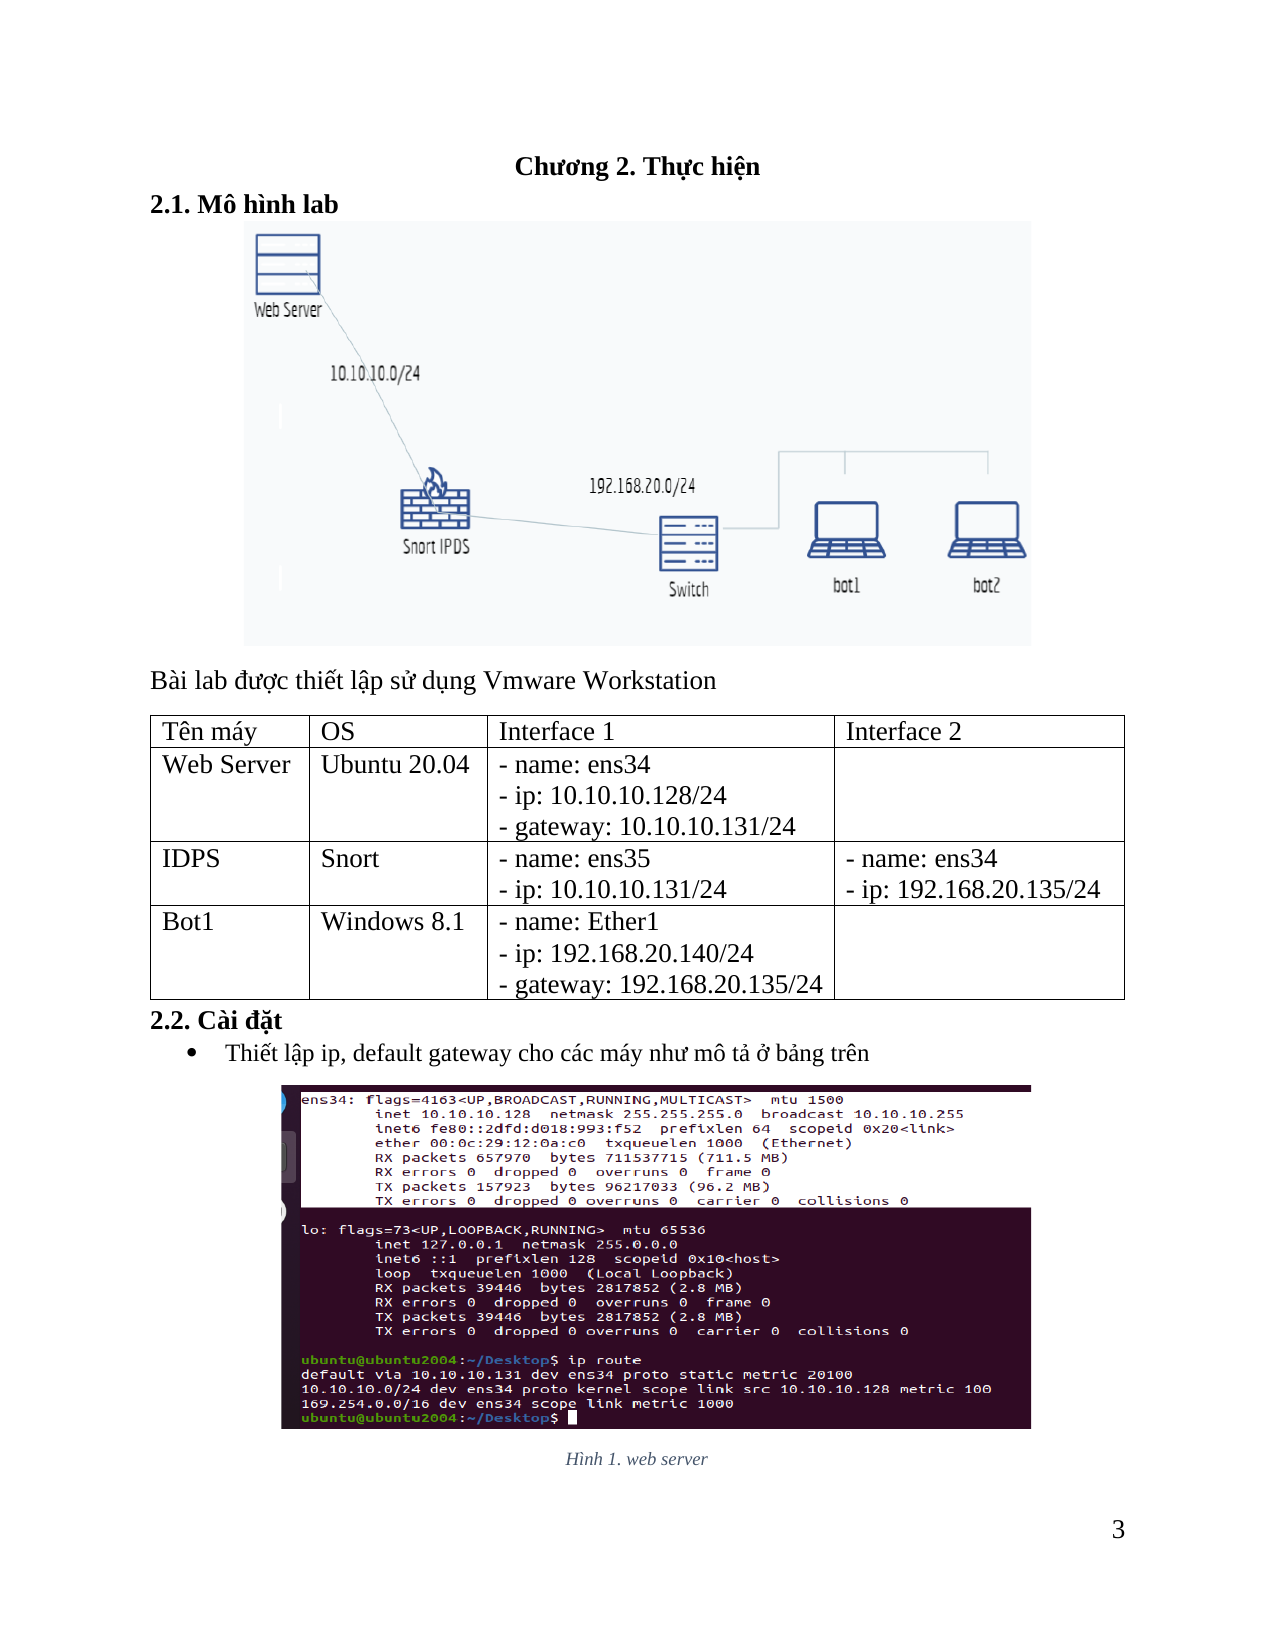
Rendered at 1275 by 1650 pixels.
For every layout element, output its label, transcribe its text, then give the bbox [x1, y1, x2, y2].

table_header OS [310, 716, 487, 747]
table_cell - name: ens34 - ip: 192.168.20.135/24 [835, 842, 1124, 904]
subtitle 2.1. Mô hình lab [150, 188, 1125, 219]
table_cell Snort [310, 842, 487, 904]
list Thiết lập ip, default gateway cho các máy như mô tả ở bảng trên [187, 1038, 1125, 1066]
table_cell [835, 748, 1124, 841]
table_header Tên máy [151, 716, 309, 747]
table_header Interface 1 [488, 716, 834, 747]
table_cell Ubuntu 20.04 [310, 748, 487, 841]
table_cell Bot1 [151, 906, 309, 999]
table_cell - name: ens35 - ip: 10.10.10.131/24 [488, 842, 834, 904]
text Bài lab được thiết lập sử dụng Vmware Workstation [150, 664, 1125, 695]
table_cell Windows 8.1 [310, 906, 487, 999]
table_cell IDPS [151, 842, 309, 904]
subtitle 2.2. Cài đặt [150, 1004, 1125, 1035]
picture [243, 221, 1032, 646]
subtitle Chương 2. Thực hiện [150, 150, 1125, 181]
table_cell - name: Ether1 - ip: 192.168.20.140/24 - gateway: 192.168.20.135/24 [488, 906, 834, 999]
table_cell - name: ens34 - ip: 10.10.10.128/24 - gateway: 10.10.10.131/24 [488, 748, 834, 841]
picture [281, 1085, 1032, 1429]
table_header Interface 2 [835, 716, 1124, 747]
table_cell [835, 906, 1124, 999]
table_cell Web Server [151, 748, 309, 841]
